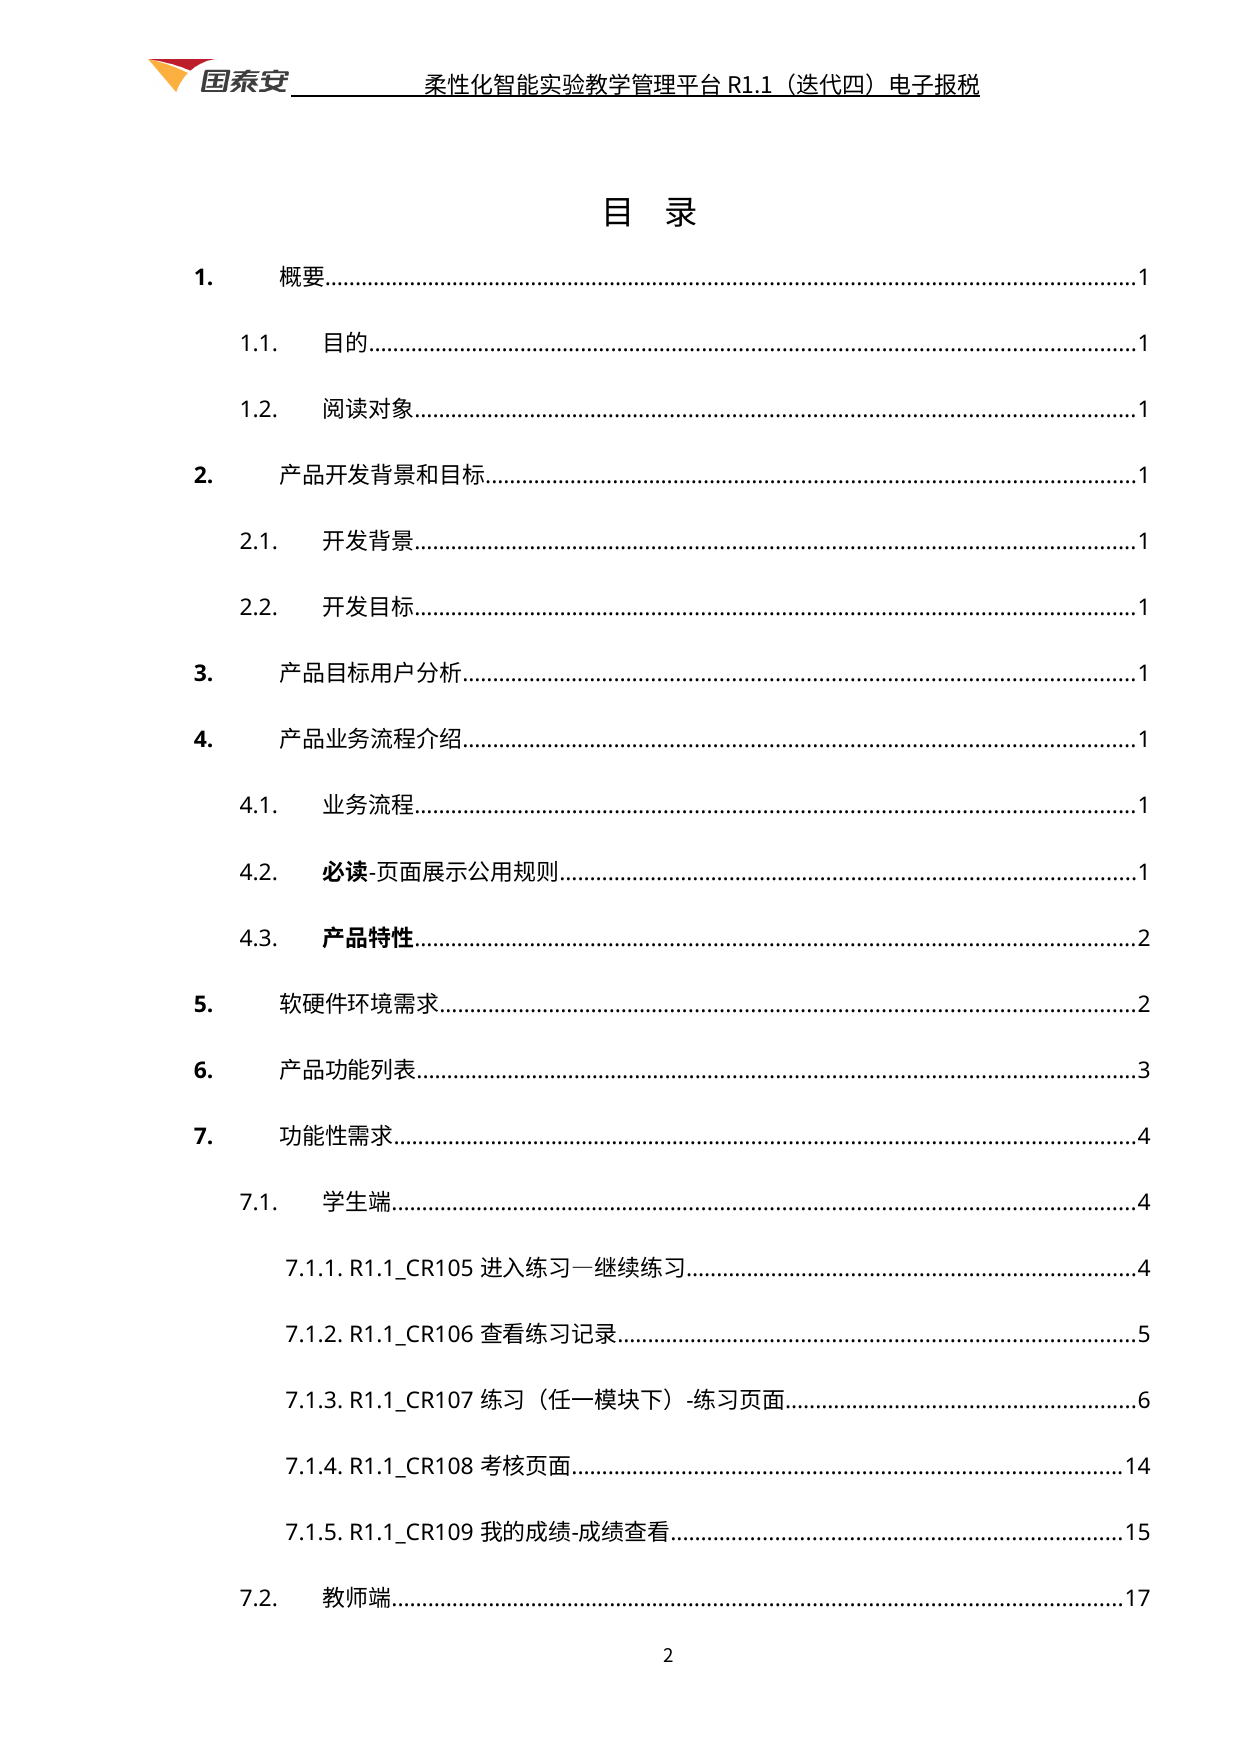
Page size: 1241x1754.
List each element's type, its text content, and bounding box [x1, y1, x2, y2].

text 3. 产品目标用户分析 1 [148, 639, 1152, 705]
text 2. 产品开发背景和目标 1 [148, 441, 1152, 507]
text 目 录 [148, 177, 1152, 243]
text 1.1. 目的 1 [193, 309, 1152, 375]
text 5. 软硬件环境需求 2 [148, 969, 1152, 1035]
text 7.1. 学生端 4 [193, 1167, 1152, 1233]
text 7.1.2. R1.1_CR106 查看练习记录 5 [239, 1299, 1152, 1365]
picture [147, 59, 291, 93]
text 1.2. 阅读对象 1 [193, 375, 1152, 441]
text 7. 功能性需求 4 [148, 1101, 1152, 1167]
text 7.2. 教师端 17 [193, 1563, 1152, 1629]
text 7.1.5. R1.1_CR109 我的成绩-成绩查看 15 [239, 1497, 1152, 1563]
text 4.3. 产品特性 2 [193, 903, 1152, 969]
text 2.2. 开发目标 1 [193, 573, 1152, 639]
text 6. 产品功能列表 3 [148, 1035, 1152, 1101]
text 1. 概要 1 [148, 243, 1152, 309]
text 4. 产品业务流程介绍 1 [148, 705, 1152, 771]
text 4.2. 必读-页面展示公用规则 1 [193, 837, 1152, 903]
text 2.1. 开发背景 1 [193, 507, 1152, 573]
text 4.1. 业务流程 1 [193, 771, 1152, 837]
text 7.1.3. R1.1_CR107 练习（任一模块下）-练习页面 6 [239, 1365, 1152, 1431]
text 7.1.1. R1.1_CR105 进入练习—继续练习 4 [239, 1233, 1152, 1299]
text 7.1.4. R1.1_CR108 考核页面 14 [239, 1431, 1152, 1497]
